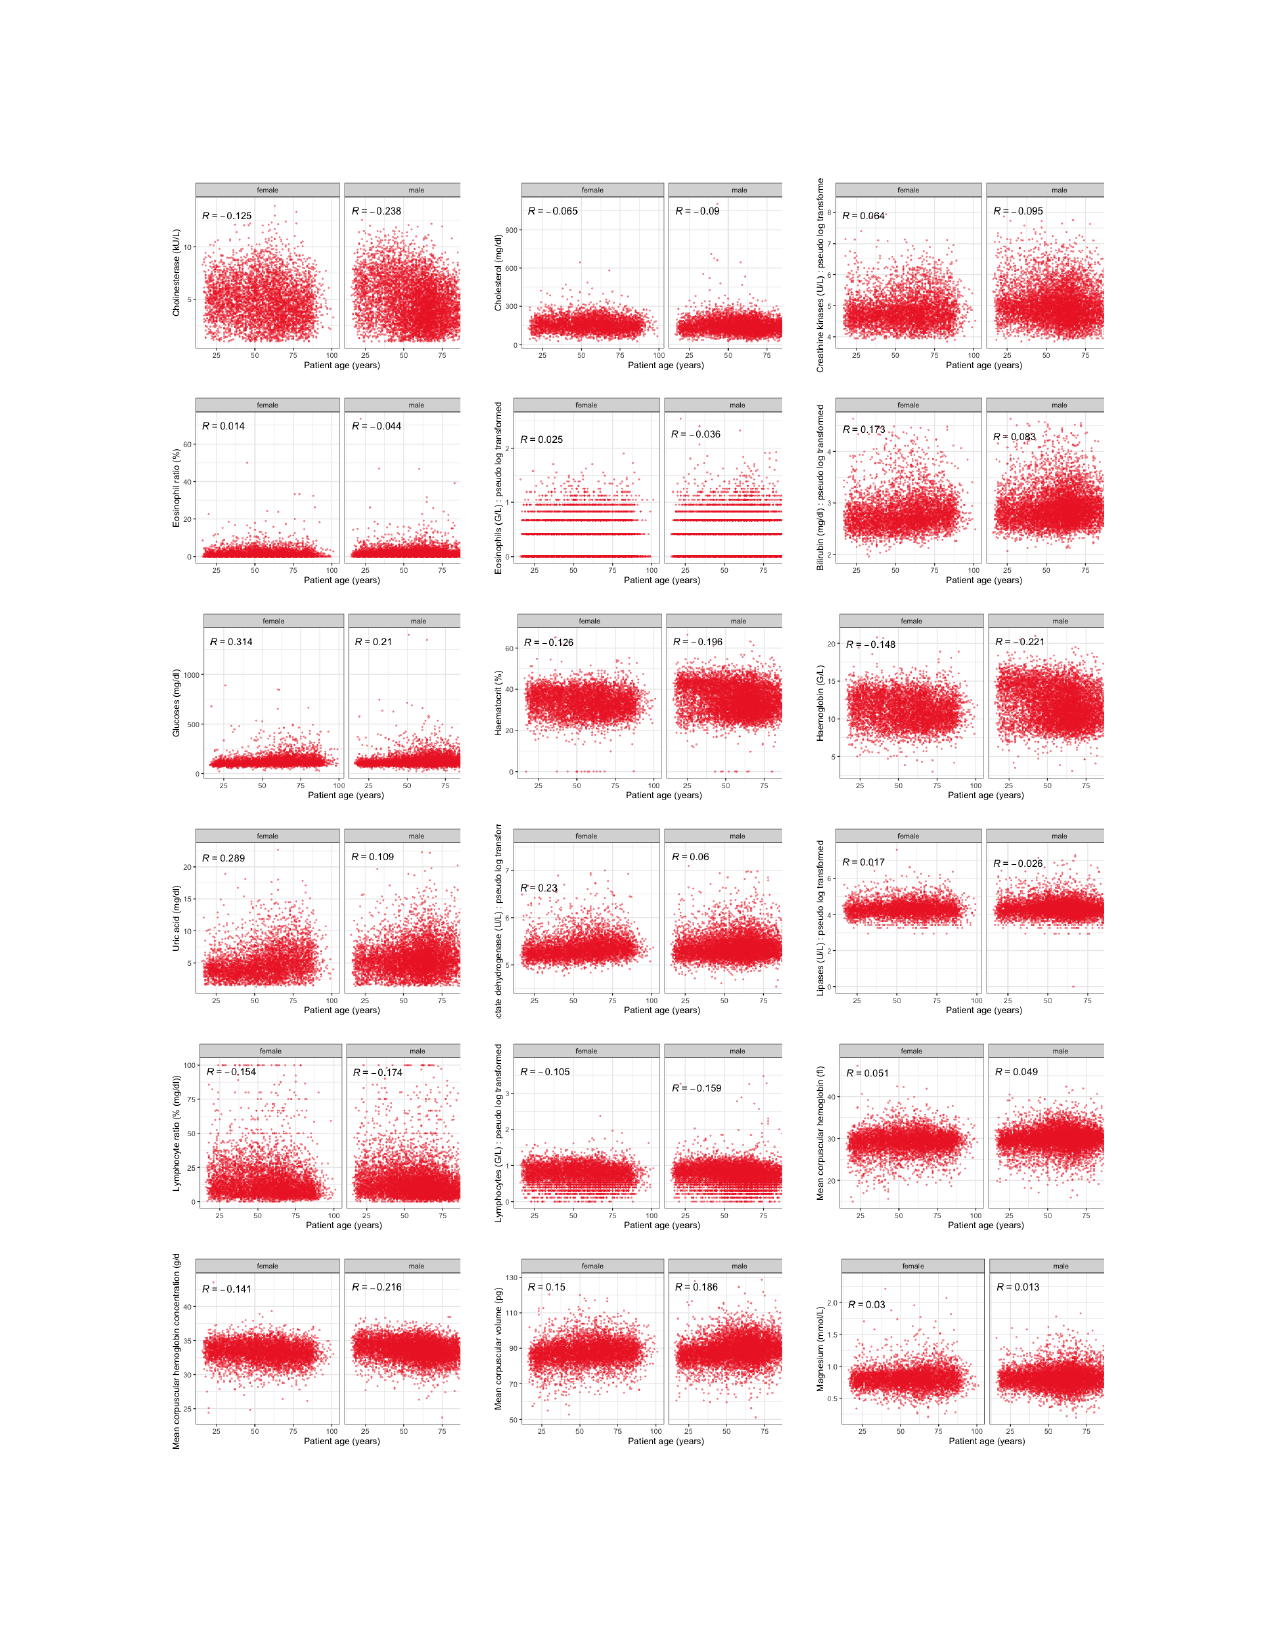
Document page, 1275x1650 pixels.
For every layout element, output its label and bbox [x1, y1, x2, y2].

picture [812, 1254, 1104, 1450]
picture [812, 1039, 1104, 1234]
picture [812, 178, 1104, 374]
picture [168, 178, 461, 374]
picture [490, 824, 783, 1019]
picture [490, 609, 783, 804]
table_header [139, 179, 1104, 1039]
picture [490, 393, 783, 589]
picture [168, 824, 461, 1019]
picture [490, 178, 783, 374]
picture [812, 609, 1104, 804]
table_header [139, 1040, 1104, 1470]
picture [168, 1254, 461, 1450]
picture [490, 1254, 783, 1450]
picture [168, 1039, 461, 1234]
picture [812, 824, 1104, 1019]
picture [490, 1039, 783, 1234]
picture [812, 393, 1104, 589]
picture [168, 393, 461, 589]
picture [168, 609, 461, 804]
